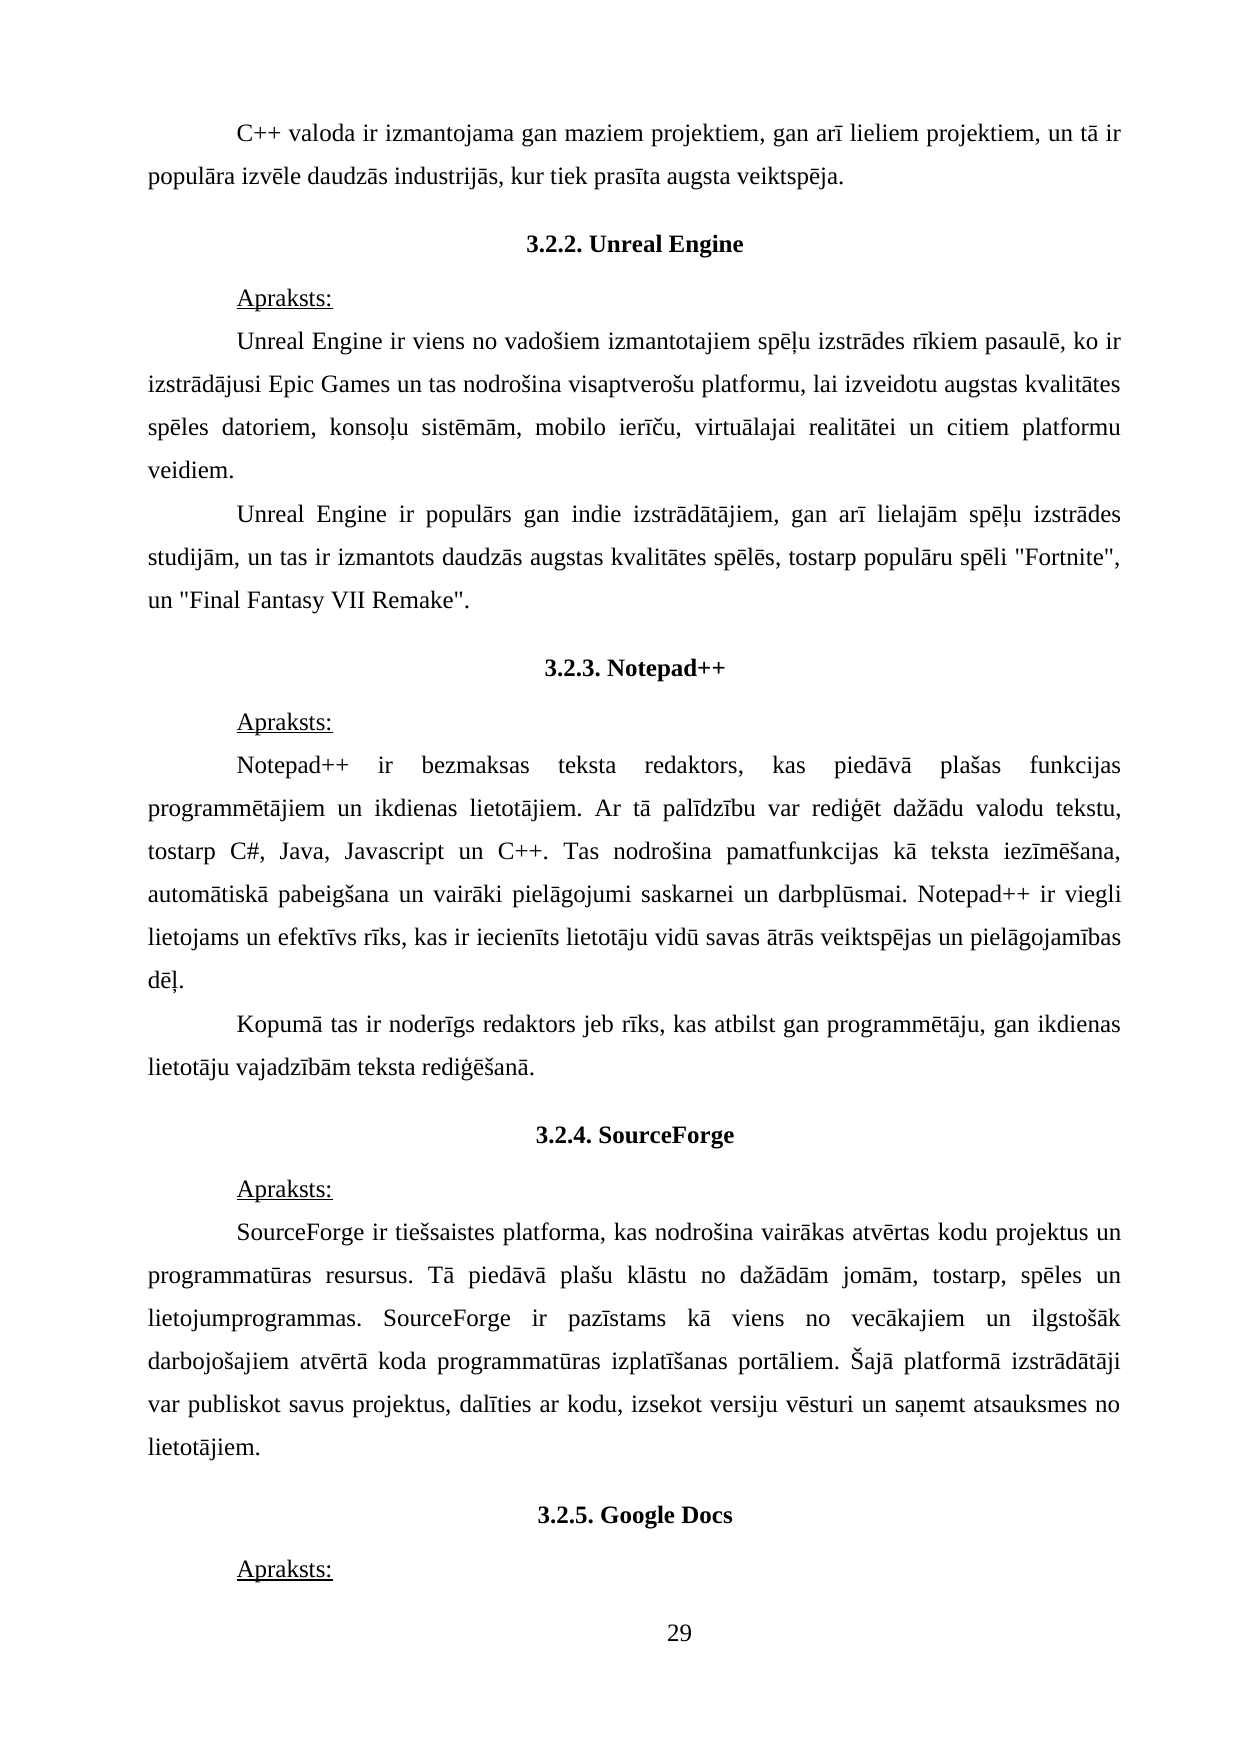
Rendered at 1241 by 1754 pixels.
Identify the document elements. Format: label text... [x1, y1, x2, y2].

text Apraksts: [148, 1174, 1122, 1202]
subtitle 3.2.3. Notepad++ [148, 653, 1122, 682]
text SourceForge ir tiešsaistes platforma, kas nodrošina vairākas atvērtas kodu projektus un programmatūras resursus. Tā piedāvā plašu klāstu no dažādām jomām, tostarp, spēles un lietojumprogrammas. SourceForge ir pazīstams kā viens no vecākajiem un ilgstošāk darbojošajiem atvērtā koda programmatūras izplatīšanas portāliem. Šajā platformā izstrādātāji var publiskot savus projektus, dalīties ar kodu, izsekot versiju vēsturi un saņemt atsauksmes no lietotājiem. [148, 1217, 1122, 1461]
text Apraksts: [148, 283, 1122, 312]
subtitle 3.2.2. Unreal Engine [148, 229, 1122, 258]
subtitle 3.2.5. Google Docs [148, 1501, 1122, 1529]
text Kopumā tas ir noderīgs redaktors jeb rīks, kas atbilst gan programmētāju, gan ikdienas lietotāju vajadzībām teksta rediģēšanā. [148, 1009, 1122, 1081]
text Notepad++ ir bezmaksas teksta redaktors, kas piedāvā plašas funkcijas programmētājiem un ikdienas lietotājiem. Ar tā palīdzību var rediģēt dažādu valodu tekstu, tostarp C#, Java, Javascript un C++. Tas nodrošina pamatfunkcijas kā teksta iezīmēšana, automātiskā pabeigšana un vairāki pielāgojumi saskarnei un darbplūsmai. Notepad++ ir viegli lietojams un efektīvs rīks, kas ir iecienīts lietotāju vidū savas ātrās veiktspējas un pielāgojamības dēļ. [148, 750, 1122, 994]
text C++ valoda ir izmantojama gan maziem projektiem, gan arī lieliem projektiem, un tā ir populāra izvēle daudzās industrijās, kur tiek prasīta augsta veiktspēja. [148, 118, 1122, 190]
text Apraksts: [148, 1554, 1122, 1583]
text Unreal Engine ir populārs gan indie izstrādātājiem, gan arī lielajām spēļu izstrādes studijām, un tas ir izmantots daudzās augstas kvalitātes spēlēs, tostarp populāru spēli "Fortnite", un "Final Fantasy VII Remake". [148, 499, 1122, 614]
text Unreal Engine ir viens no vadošiem izmantotajiem spēļu izstrādes rīkiem pasaulē, ko ir izstrādājusi Epic Games un tas nodrošina visaptverošu platformu, lai izveidotu augstas kvalitātes spēles datoriem, konsoļu sistēmām, mobilo ierīču, virtuālajai realitātei un citiem platformu veidiem. [148, 326, 1122, 484]
subtitle 3.2.4. SourceForge [148, 1120, 1122, 1149]
text Apraksts: [148, 707, 1122, 736]
